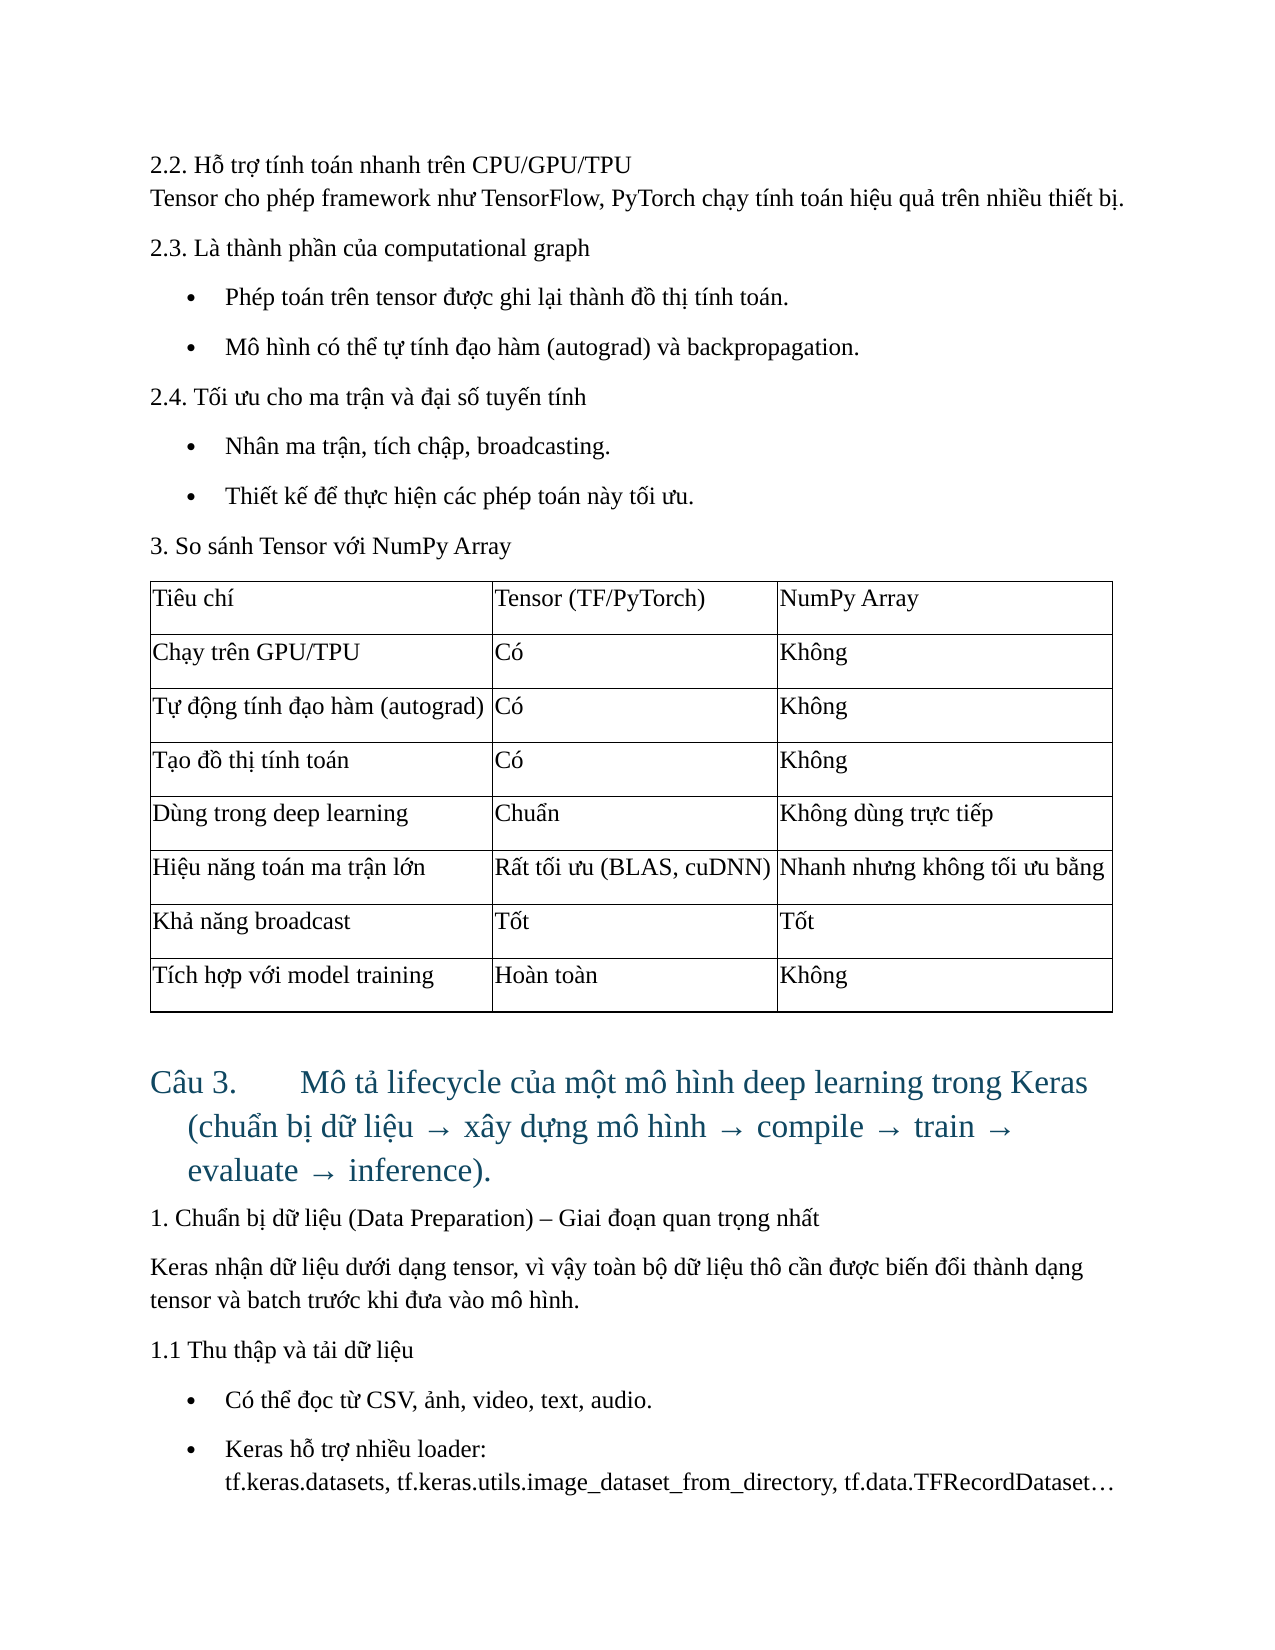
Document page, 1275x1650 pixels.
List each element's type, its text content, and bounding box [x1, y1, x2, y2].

table_cell Tốt [493, 905, 777, 957]
table_cell Dùng trong deep learning [151, 797, 492, 850]
table_cell Khả năng broadcast [151, 905, 492, 957]
table_cell Không [778, 743, 1112, 796]
text 3. So sánh Tensor với NumPy Array [150, 531, 1125, 559]
text 1. Chuẩn bị dữ liệu (Data Preparation) – Giai đoạn quan trọng nhất [150, 1203, 1125, 1231]
text 1.1 Thu thập và tải dữ liệu [150, 1335, 1125, 1364]
table_cell Không [778, 635, 1112, 688]
list Có thể đọc từ CSV, ảnh, video, text, audio. [187, 1385, 1125, 1413]
list Nhân ma trận, tích chập, broadcasting. [187, 431, 1125, 460]
table_cell Tích hợp với model training [151, 959, 492, 1011]
text 2.4. Tối ưu cho ma trận và đại số tuyến tính [150, 382, 1125, 411]
table_cell Chuẩn [493, 797, 777, 850]
table_cell Tạo đồ thị tính toán [151, 743, 492, 796]
table_cell Nhanh nhưng không tối ưu bằng [778, 851, 1112, 904]
table_cell Hoàn toàn [493, 959, 777, 1011]
table_cell Có [493, 635, 777, 688]
list Mô hình có thể tự tính đạo hàm (autograd) và backpropagation. [187, 332, 1125, 361]
table_header Tensor (TF/PyTorch) [493, 582, 777, 634]
table_cell Không [778, 959, 1112, 1011]
table_header Tiêu chí [151, 582, 492, 634]
list Keras hỗ trợ nhiều loader: tf.keras.datasets, tf.keras.utils.image_dataset_from_directory, tf.data.TFRecordDataset… [187, 1434, 1125, 1496]
table_cell Hiệu năng toán ma trận lớn [151, 851, 492, 904]
table_header NumPy Array [778, 582, 1112, 634]
subtitle Mô tả lifecycle của một mô hình deep learning trong Keras (chuẩn bị dữ liệu → xây dựng mô hình → compile → train → evaluate → inference). [150, 1062, 1125, 1188]
table_cell Tốt [778, 905, 1112, 957]
list Phép toán trên tensor được ghi lại thành đồ thị tính toán. [187, 282, 1125, 311]
table_cell Không dùng trực tiếp [778, 797, 1112, 850]
table_cell Có [493, 689, 777, 742]
table_cell Không [778, 689, 1112, 742]
table_cell Rất tối ưu (BLAS, cuDNN) [493, 851, 777, 904]
text 2.3. Là thành phần của computational graph [150, 233, 1125, 261]
table_cell Có [493, 743, 777, 796]
table_cell Tự động tính đạo hàm (autograd) [151, 689, 492, 742]
text 2.2. Hỗ trợ tính toán nhanh trên CPU/GPU/TPU Tensor cho phép framework như TensorFlow, PyTorch chạy tính toán hiệu quả trên nhiều thiết bị. [150, 150, 1125, 212]
table_cell Chạy trên GPU/TPU [151, 635, 492, 688]
list Thiết kế để thực hiện các phép toán này tối ưu. [187, 481, 1125, 510]
text Keras nhận dữ liệu dưới dạng tensor, vì vậy toàn bộ dữ liệu thô cần được biến đổi thành dạng tensor và batch trước khi đưa vào mô hình. [150, 1252, 1125, 1314]
